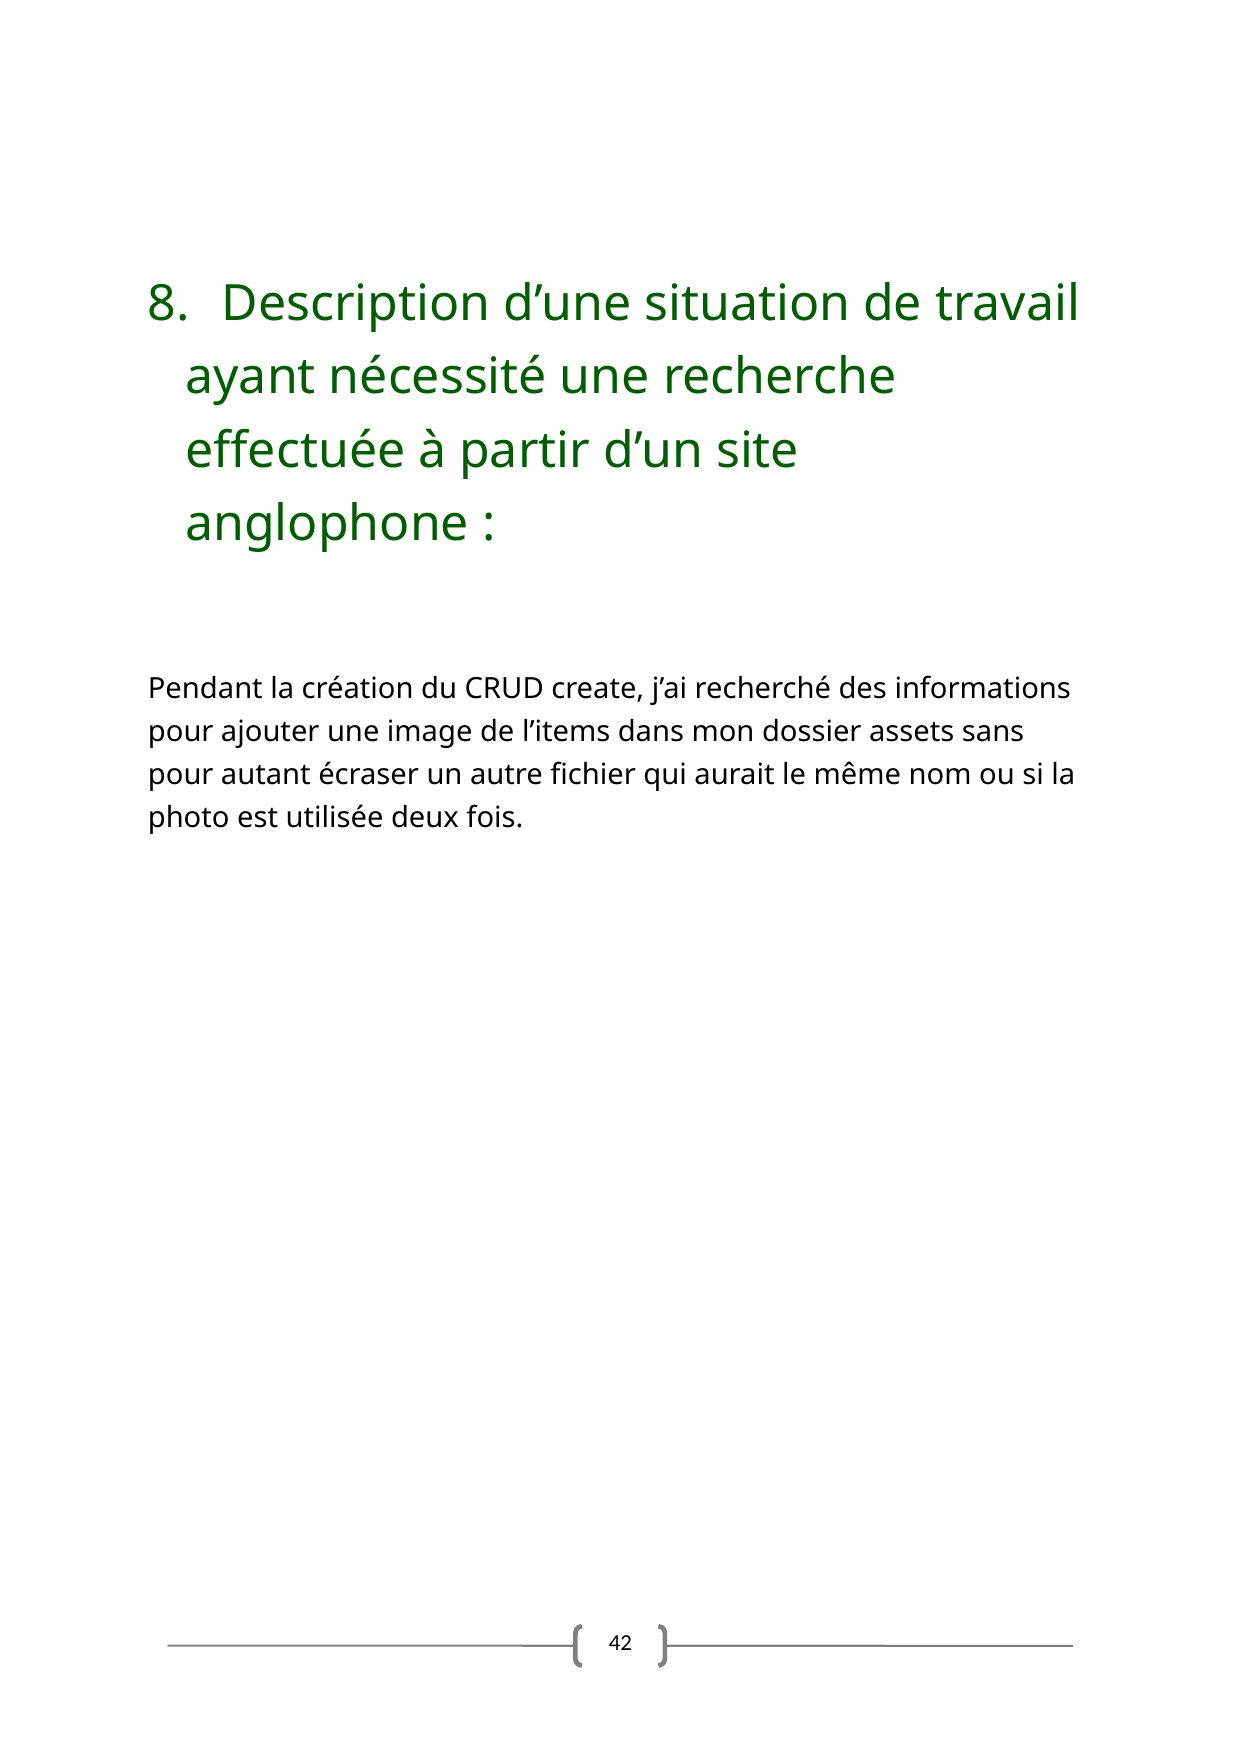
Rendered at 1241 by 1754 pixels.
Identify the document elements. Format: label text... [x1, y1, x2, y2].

text Pendant la création du CRUD create, j’ai recherché des informations pour ajouter une image de l’items dans mon dossier assets sans pour autant écraser un autre fichier qui aurait le même nom ou si la photo est utilisée deux fois. [148, 668, 1093, 836]
list Description d’une situation de travail ayant nécessité une recherche effectuée à partir d’un site anglophone : [148, 267, 1093, 555]
